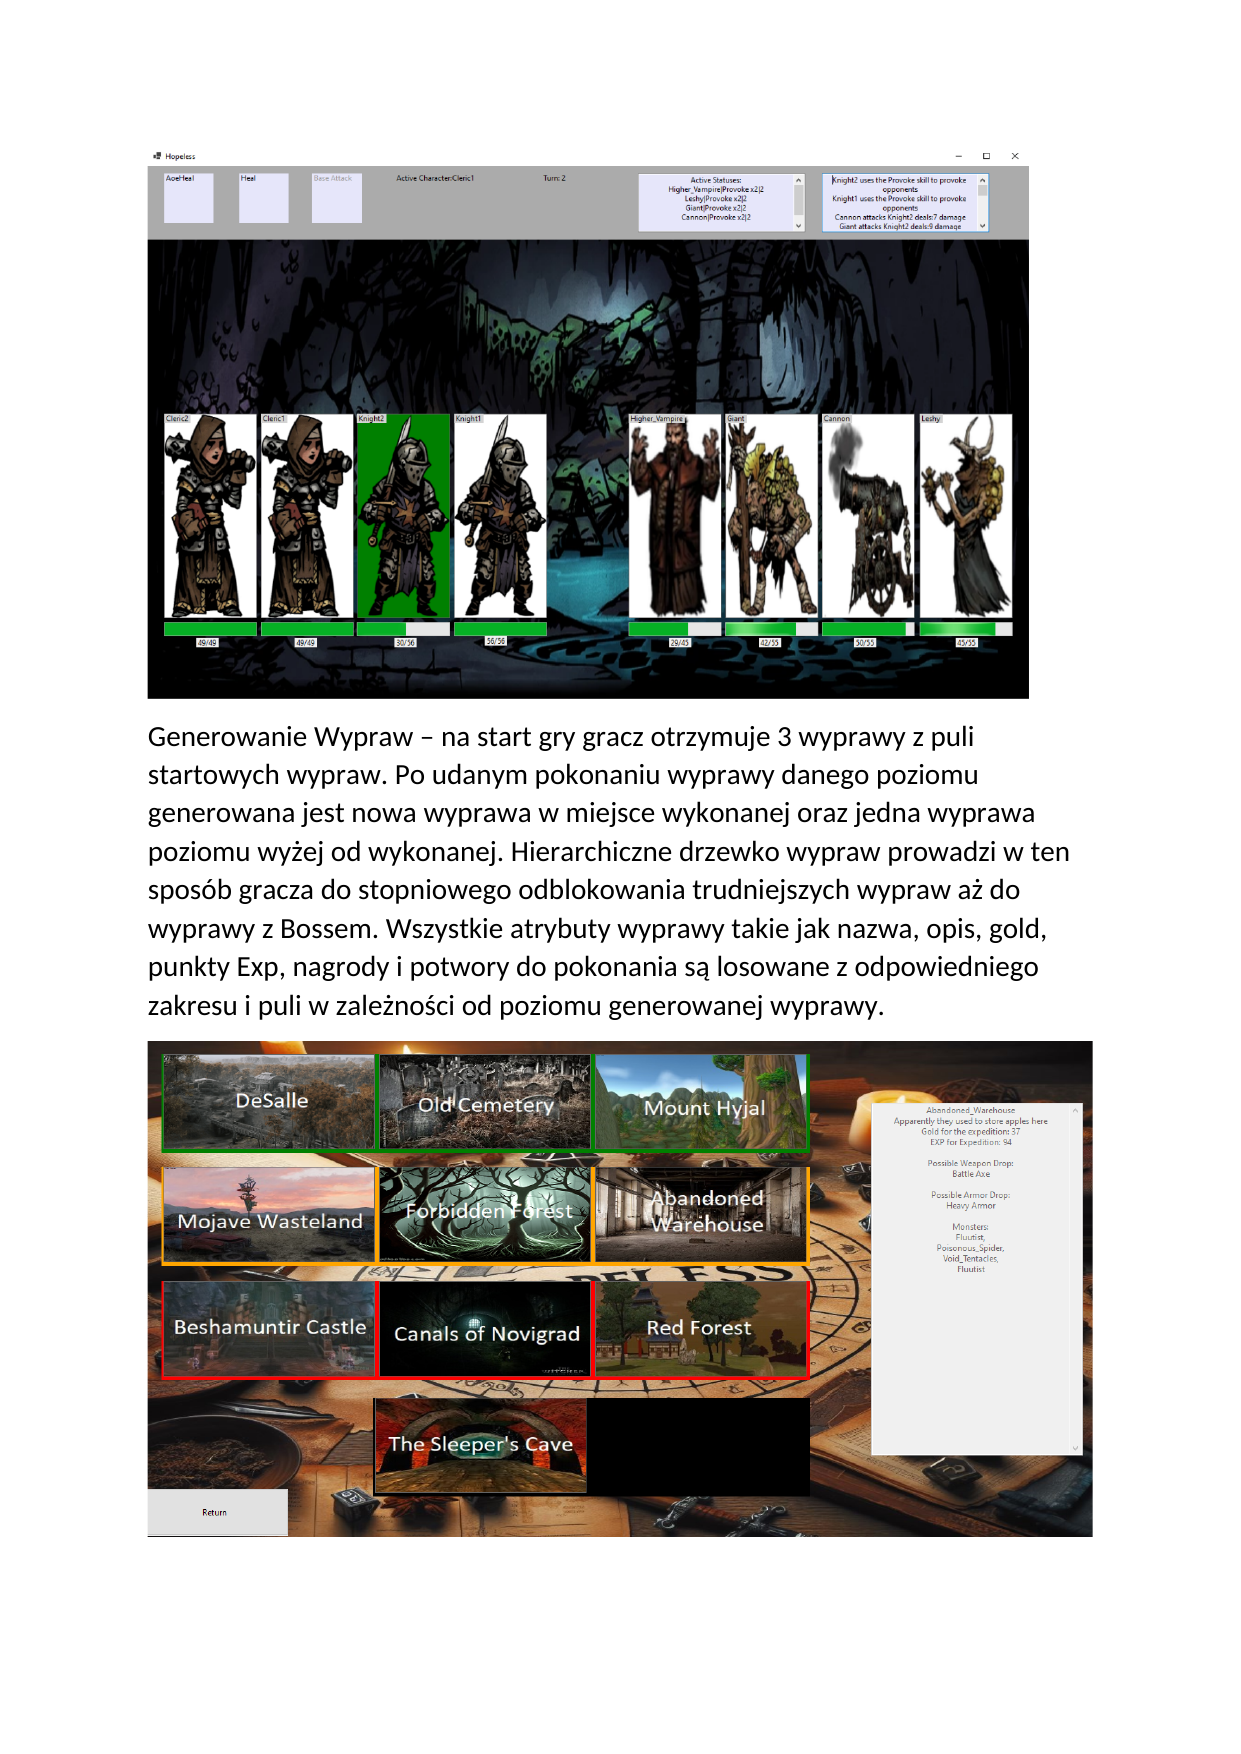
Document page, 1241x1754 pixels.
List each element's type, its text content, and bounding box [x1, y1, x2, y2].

picture [147, 147, 1029, 699]
text Generowanie Wypraw – na start gry gracz otrzymuje 3 wyprawy z puli startowych wypraw. Po udanym pokonaniu wyprawy danego poziomu generowana jest nowa wyprawa w miejsce wykonanej oraz jedna wyprawa poziomu wyżej od wykonanej. Hierarchiczne drzewko wypraw prowadzi w ten sposób gracza do stopniowego odblokowania trudniejszych wypraw aż do wyprawy z Bossem. Wszystkie atrybuty wyprawy takie jak nazwa, opis, gold, punkty Exp, nagrody i potwory do pokonania są losowane z odpowiedniego zakresu i puli w zależności od poziomu generowanej wyprawy. [148, 718, 1093, 1022]
picture [147, 1041, 1093, 1537]
